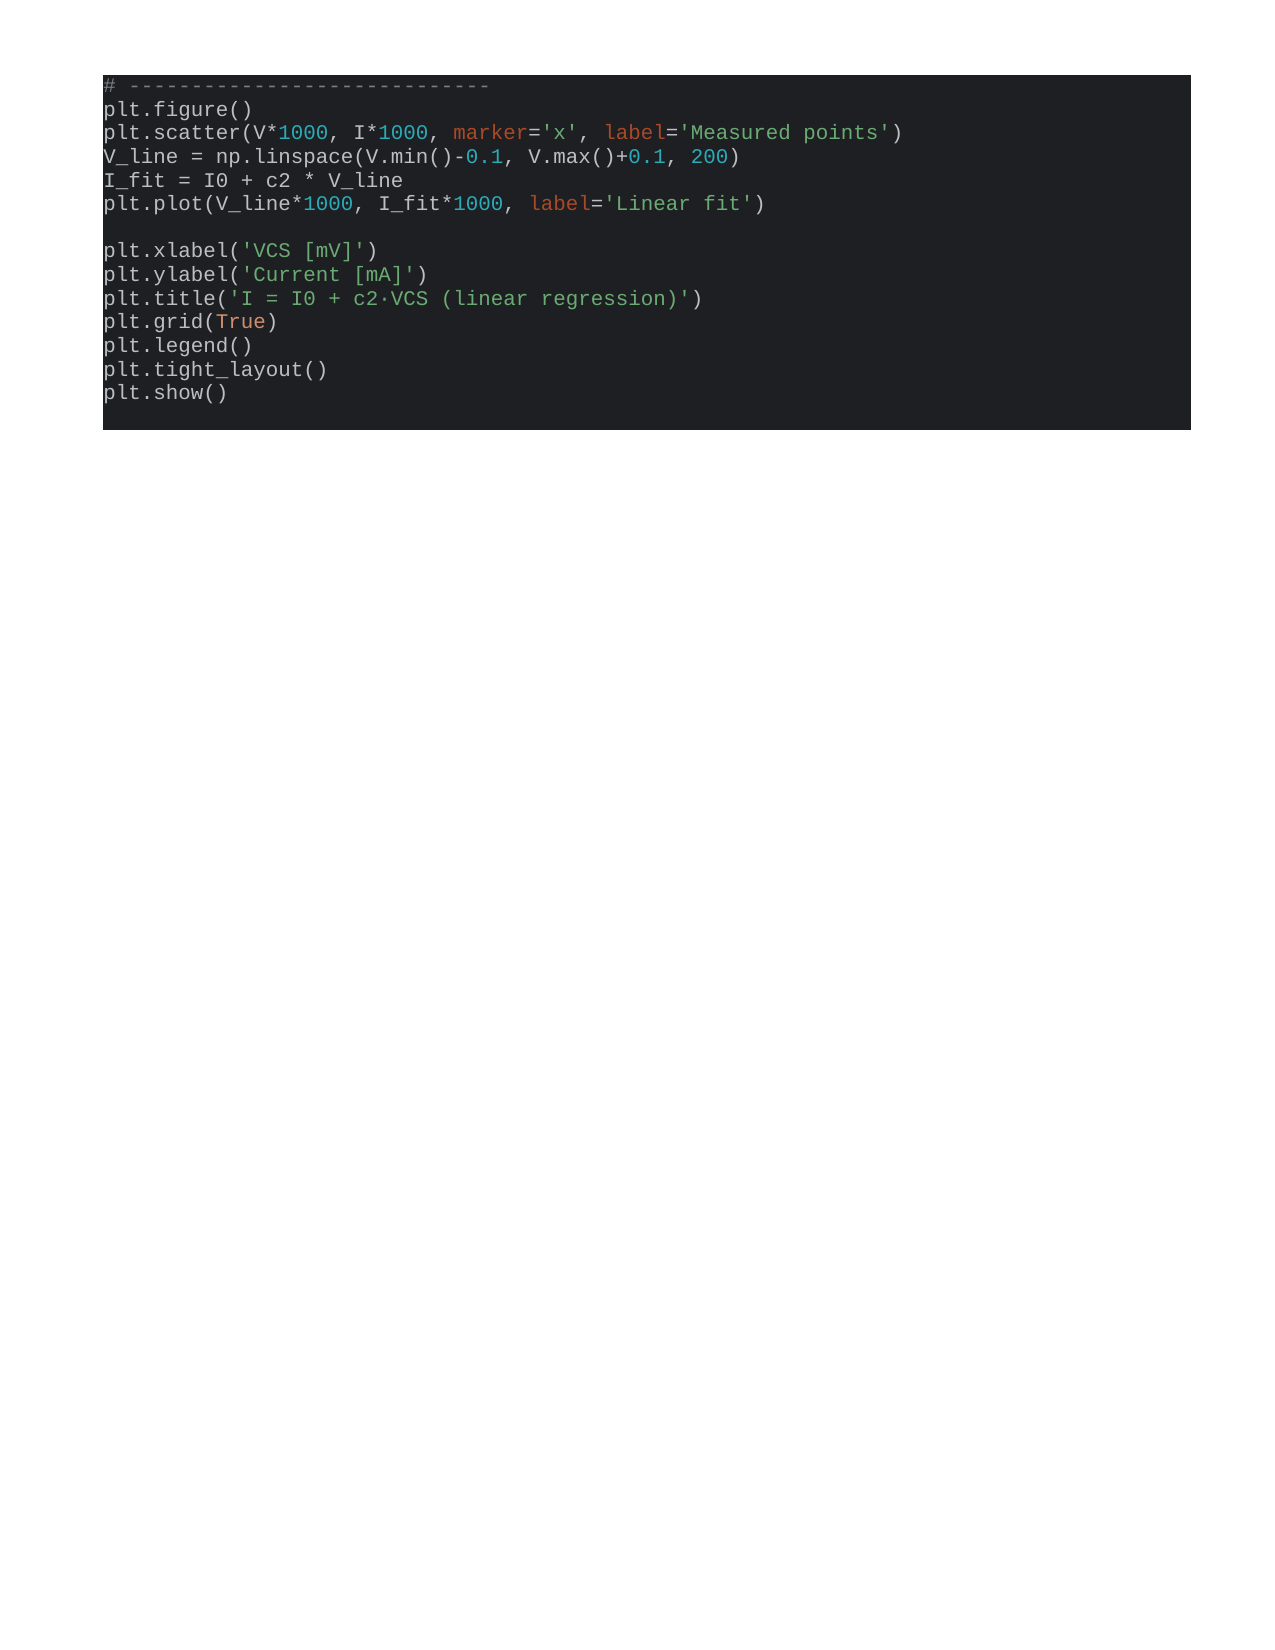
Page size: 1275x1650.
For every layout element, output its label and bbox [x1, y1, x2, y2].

text [103, 75, 1191, 430]
